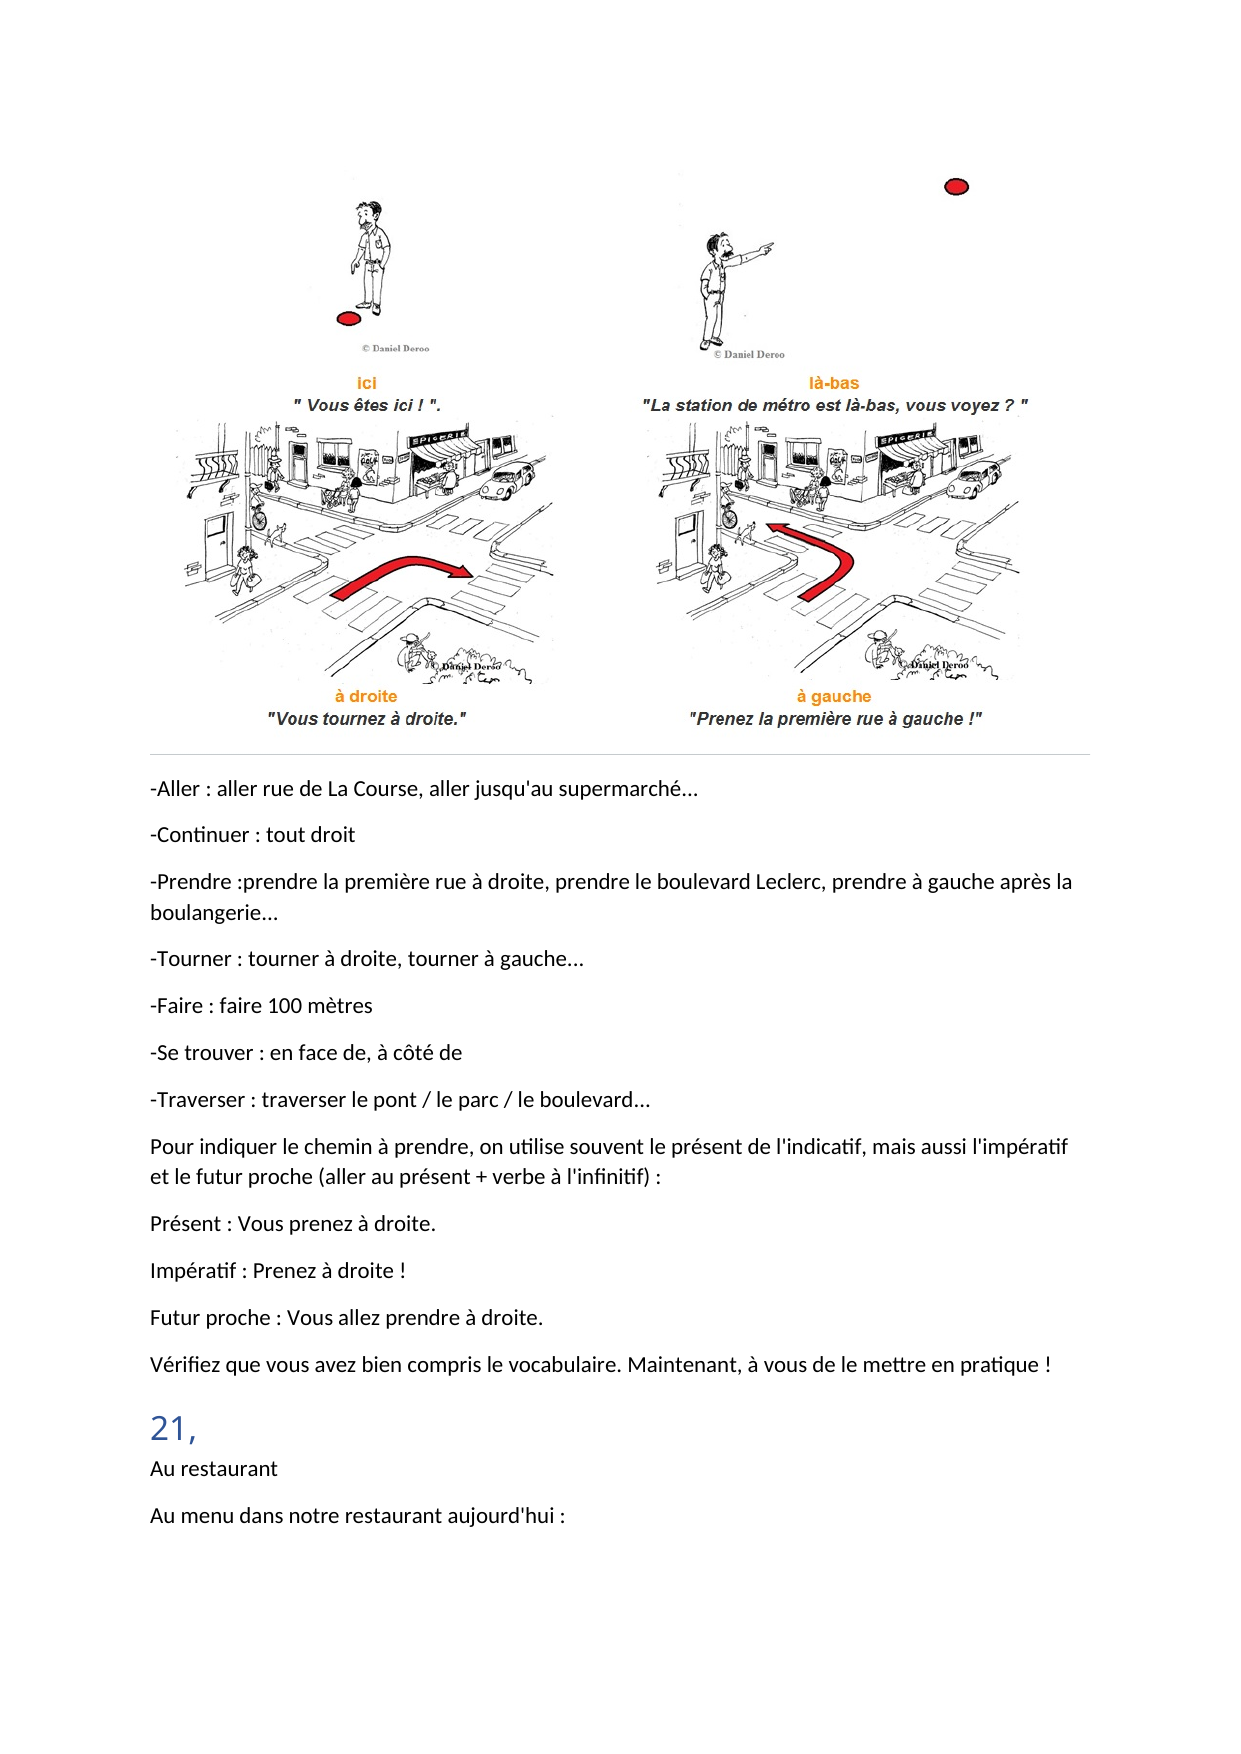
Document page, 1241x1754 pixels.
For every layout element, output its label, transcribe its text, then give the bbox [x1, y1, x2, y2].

text Pour indiquer le chemin à prendre, on utilise souvent le présent de l'indicatif, mais aussi l'impératif et le futur proche (aller au présent + verbe à l'infinitif) : [150, 1132, 1090, 1190]
picture [150, 150, 1091, 755]
text -Prendre :prendre la première rue à droite, prendre le boulevard Leclerc, prendre à gauche après la boulangerie... [150, 867, 1090, 926]
text -Faire : faire 100 mètres [150, 991, 1090, 1019]
text Au restaurant [150, 1454, 1090, 1482]
text Présent : Vous prenez à droite. [150, 1209, 1090, 1237]
text Futur proche : Vous allez prendre à droite. [150, 1303, 1090, 1331]
text -Aller : aller rue de La Course, aller jusqu'au supermarché... [150, 774, 1090, 802]
text -Se trouver : en face de, à côté de [150, 1038, 1090, 1066]
text Impératif : Prenez à droite ! [150, 1256, 1090, 1284]
text -Traverser : traverser le pont / le parc / le boulevard... [150, 1085, 1090, 1113]
subtitle 21, [150, 1405, 1090, 1450]
text Au menu dans notre restaurant aujourd'hui : [150, 1501, 1090, 1529]
text Vérifiez que vous avez bien compris le vocabulaire. Maintenant, à vous de le mettre en pratique ! [150, 1350, 1090, 1378]
text -Continuer : tout droit [150, 821, 1090, 849]
text -Tourner : tourner à droite, tourner à gauche... [150, 944, 1090, 973]
